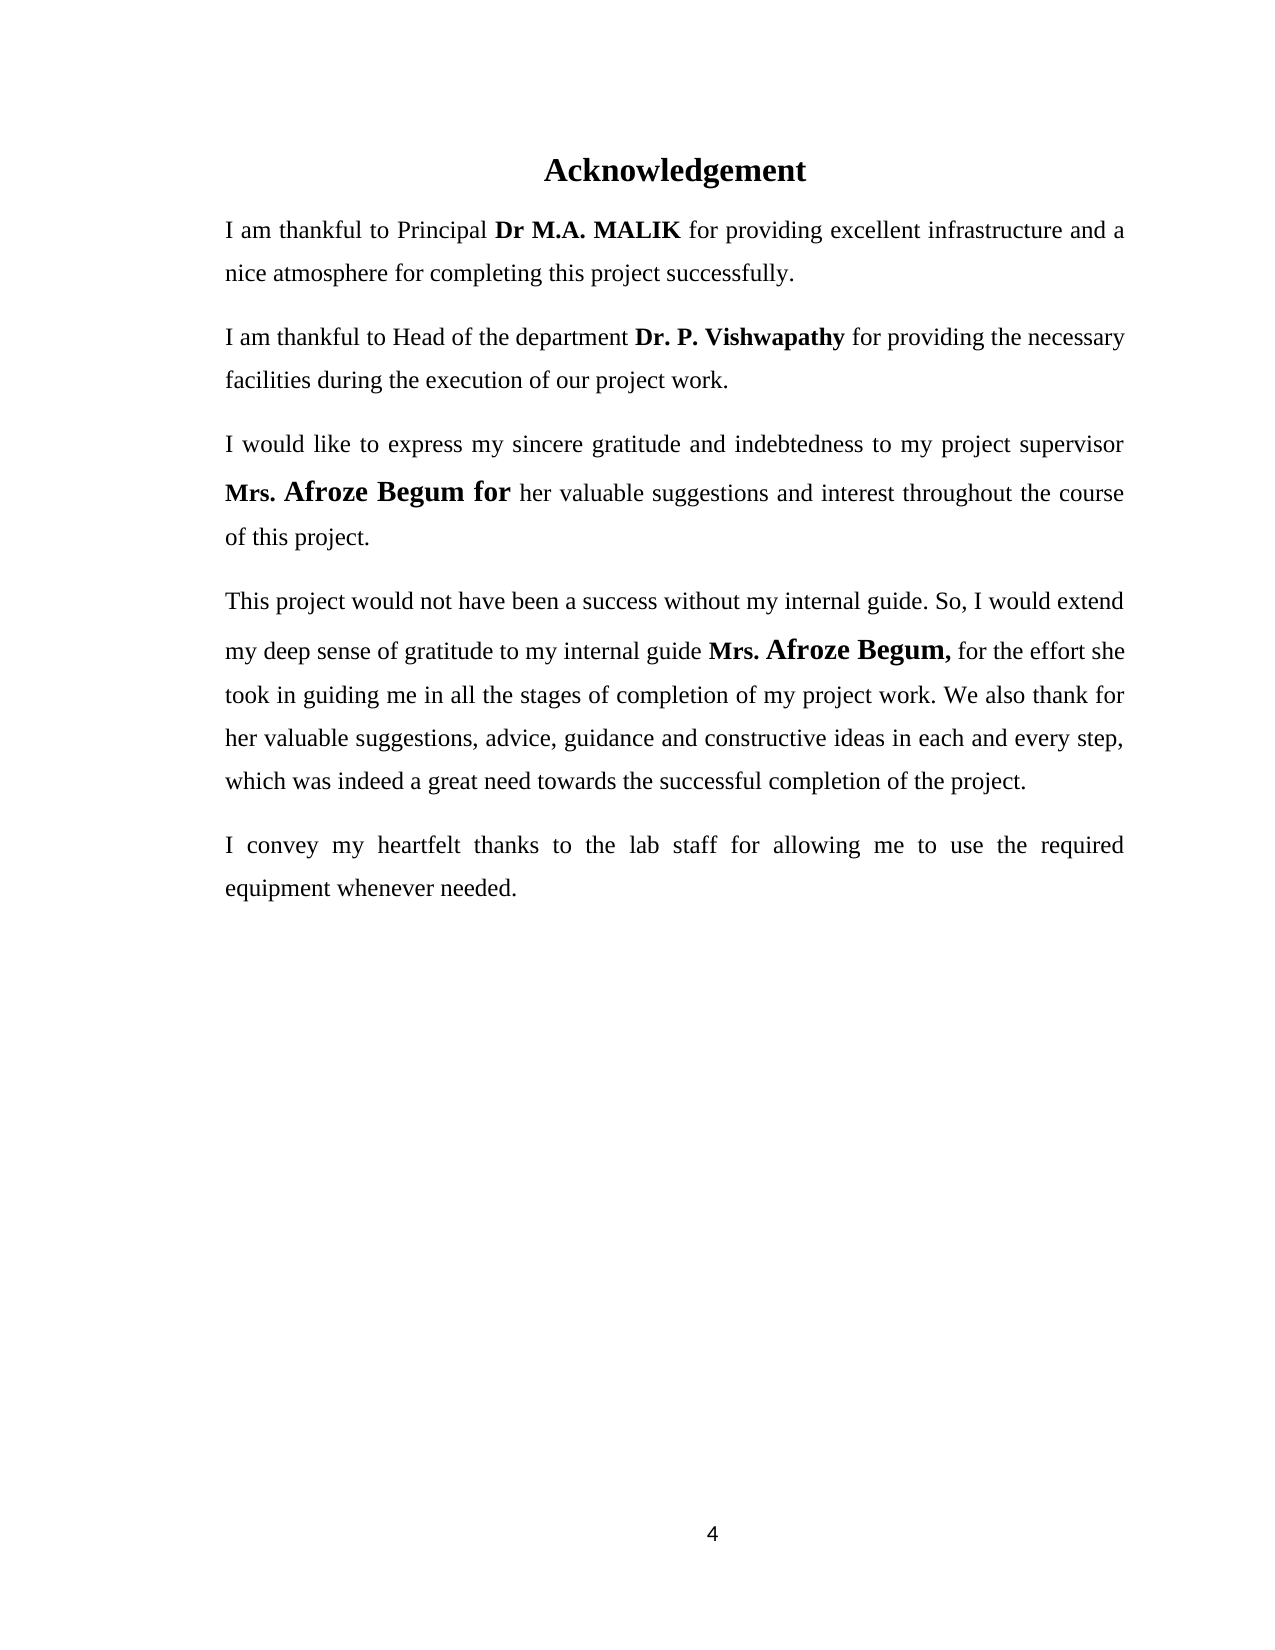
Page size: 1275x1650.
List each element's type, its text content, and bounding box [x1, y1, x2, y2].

text I am thankful to Head of the department Dr. P. Vishwapathy for providing the necessary facilities during the execution of our project work. [225, 322, 1125, 394]
text I am thankful to Principal Dr M.A. MALIK for providing excellent infrastructure and a nice atmosphere for completing this project successfully. [225, 215, 1125, 287]
text This project would not have been a success without my internal guide. So, I would extend my deep sense of gratitude to my internal guide Mrs. Afroze Begum, for the effort she took in guiding me in all the stages of completion of my project work. We also thank for her valuable suggestions, advice, guidance and constructive ideas in each and every step, which was indeed a great need towards the successful completion of the project. [225, 586, 1125, 795]
text I would like to express my sincere gratitude and indebtedness to my project supervisor Mrs. Afroze Begum for her valuable suggestions and interest throughout the course of this project. [225, 429, 1125, 551]
text Acknowledgement [225, 150, 1125, 188]
text I convey my heartfelt thanks to the lab staff for allowing me to use the required equipment whenever needed. [225, 830, 1125, 902]
